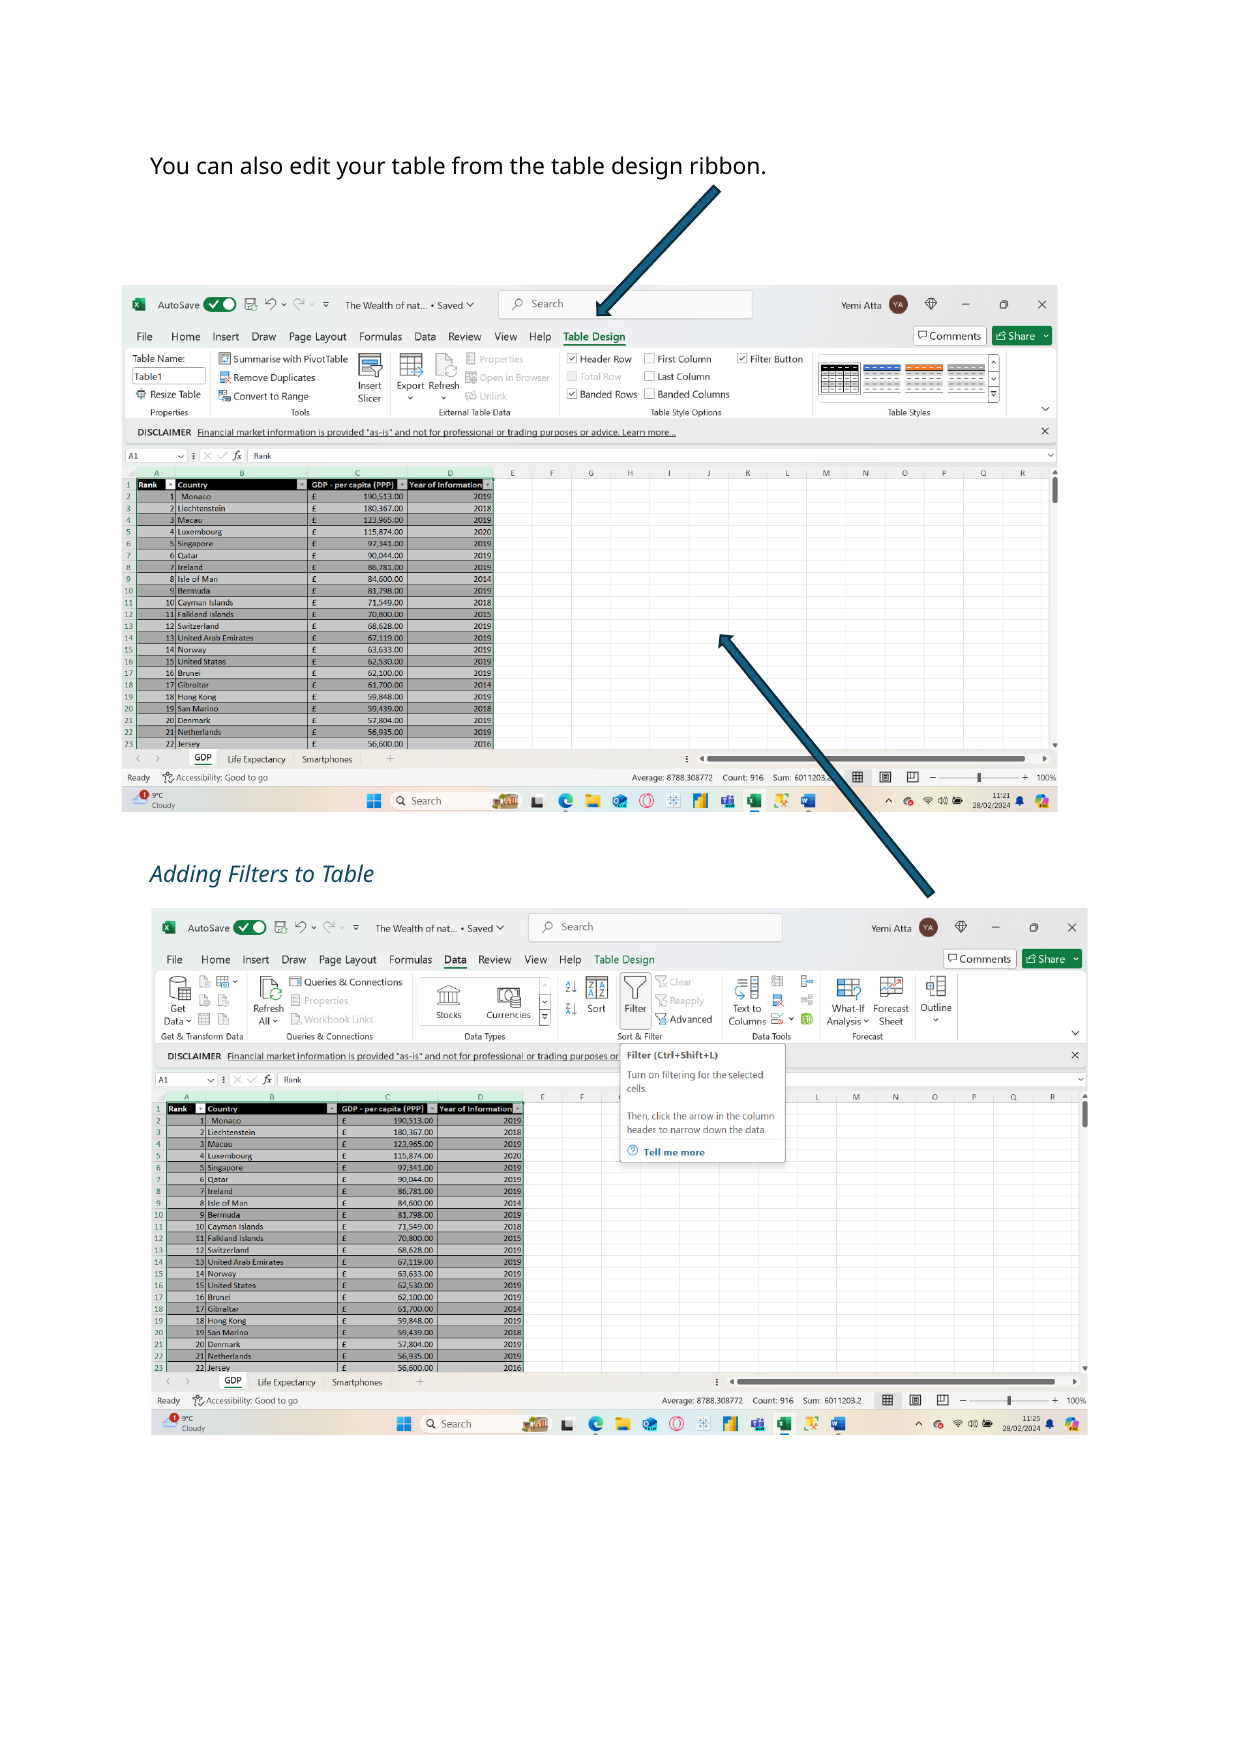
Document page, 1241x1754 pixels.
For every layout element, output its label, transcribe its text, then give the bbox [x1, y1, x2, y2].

picture [120, 521, 1057, 1047]
text To transform data into a table, you will need to highlight all the data (columns and rows) that you want to have in your table. For this activity, I have selected all the data as I want all the information on this worksheet in a table. A shortcut is to highlight all fields then hold CTRL+T or you can manually go to the insert ribbon and select table and populate your table from there. [150, 200, 1090, 367]
text Adding Filters to Table [871, 537, 1090, 1125]
text Adding Filters to Table [150, 1047, 919, 1125]
text You can also edit your table from the table design ribbon. [150, 386, 1090, 417]
picture [150, 1144, 1087, 1670]
